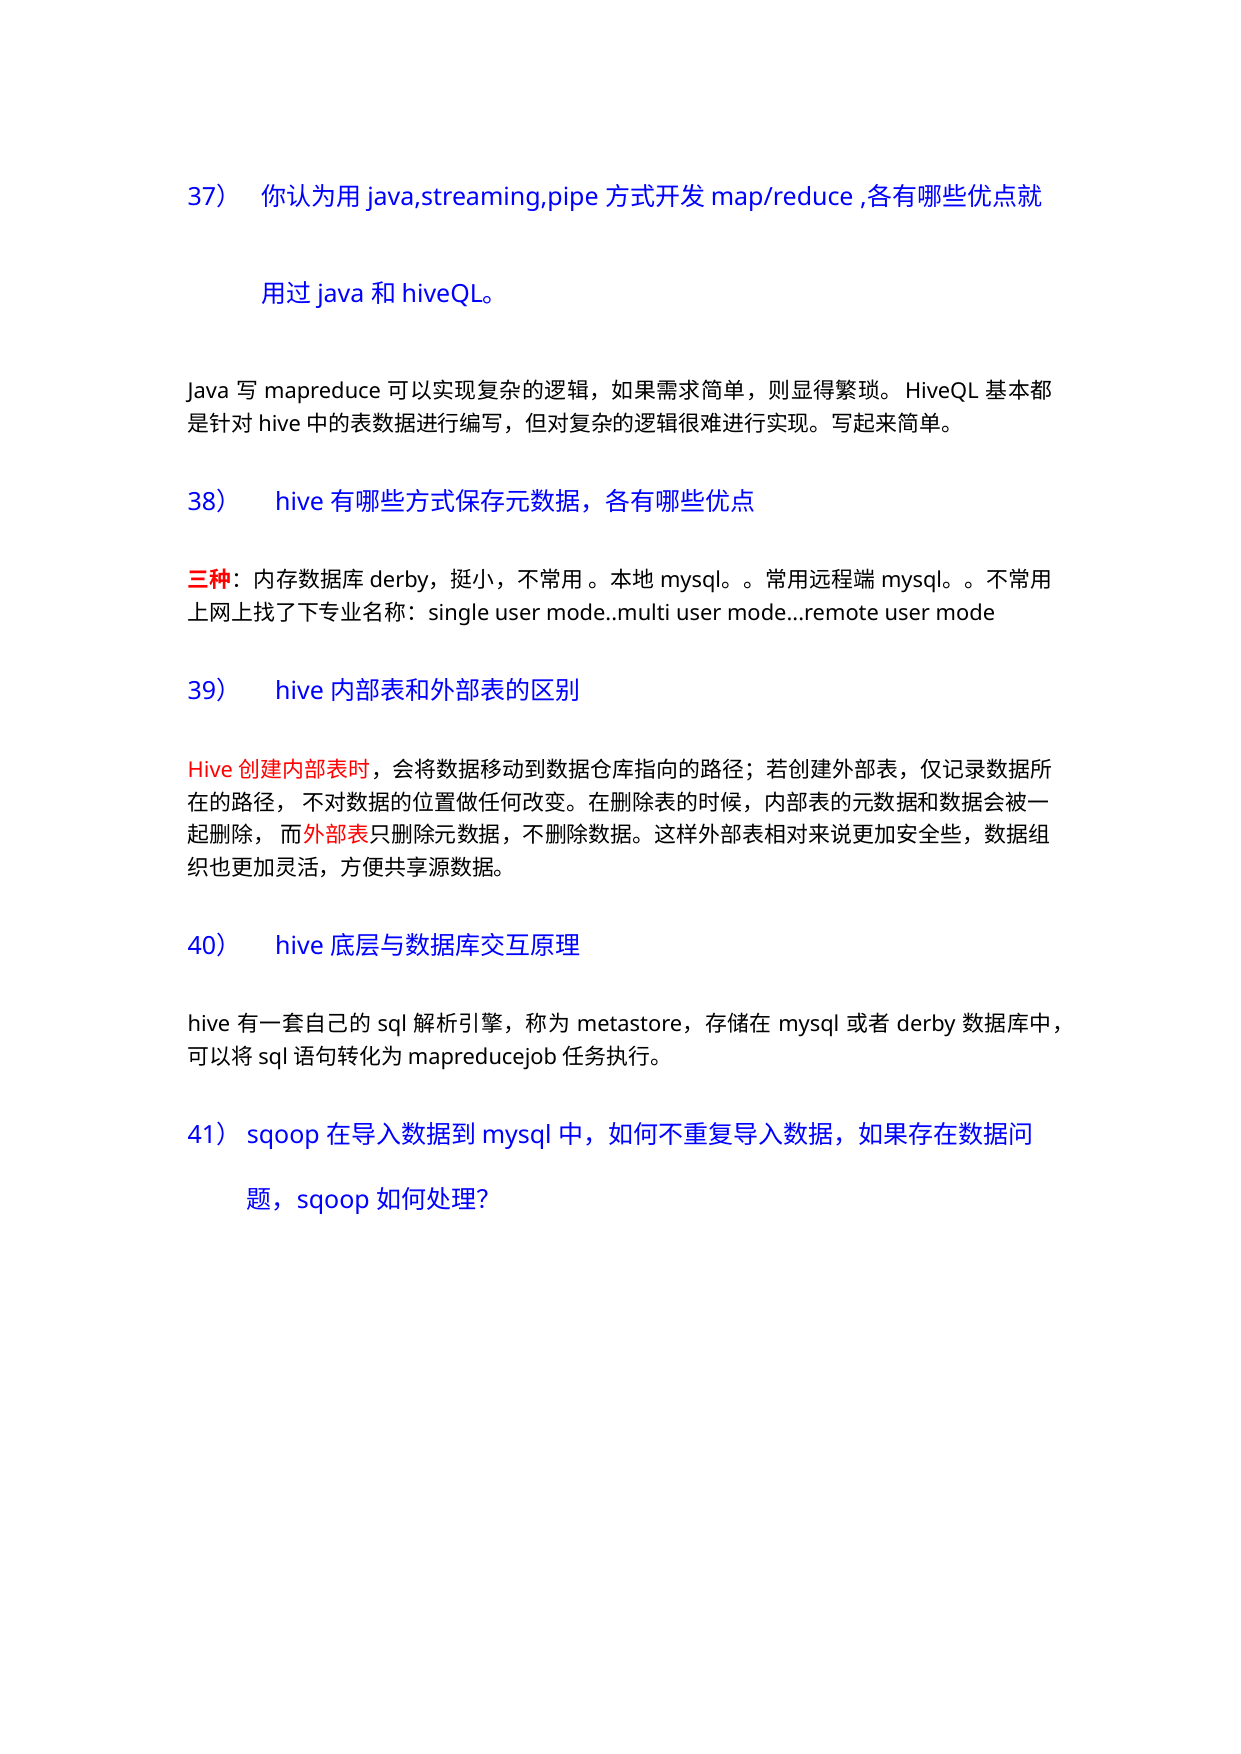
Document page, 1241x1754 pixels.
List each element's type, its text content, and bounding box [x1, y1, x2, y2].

text 三种：内存数据库 derby，挺小，不常用 。本地 mysql。。常用远程端 mysql。。不常用上网上找了下专业名称：single user mode..multi user mode...remote user mode [187, 562, 1053, 627]
text Java 写 mapreduce 可以实现复杂的逻辑，如果需求简单，则显得繁琐。HiveQL 基本都是针对 hive 中的表数据进行编写，但对复杂的逻辑很难进行实现。写起来简单。 [187, 373, 1053, 438]
text hive 内部表和外部表的区别 [187, 656, 1053, 721]
text hive 底层与数据库交互原理 [187, 911, 1053, 976]
text 你认为用 java,streaming,pipe 方式开发 map/reduce ,各有哪些优点就用过 java 和 hiveQL。 [187, 162, 1053, 324]
text hive 有哪些方式保存元数据，各有哪些优点 [187, 467, 1053, 532]
text Hive 创建内部表时，会将数据移动到数据仓库指向的路径；若创建外部表，仅记录数据所在的路径， 不对数据的位置做任何改变。在删除表的时候，内部表的元数据和数据会被一起删除， 而外部表只删除元数据，不删除数据。这样外部表相对来说更加安全些，数据组织也更加灵活，方便共享源数据。 [187, 752, 1053, 882]
text sqoop 在导入数据到 mysql 中，如何不重复导入数据，如果存在数据问题，sqoop 如何处理？ [187, 1100, 1053, 1230]
text hive 有一套自己的 sql 解析引擎，称为 metastore，存储在 mysql 或者 derby 数据库中，可以将 sql 语句转化为 mapreducejob 任务执行。 [187, 1006, 1053, 1071]
